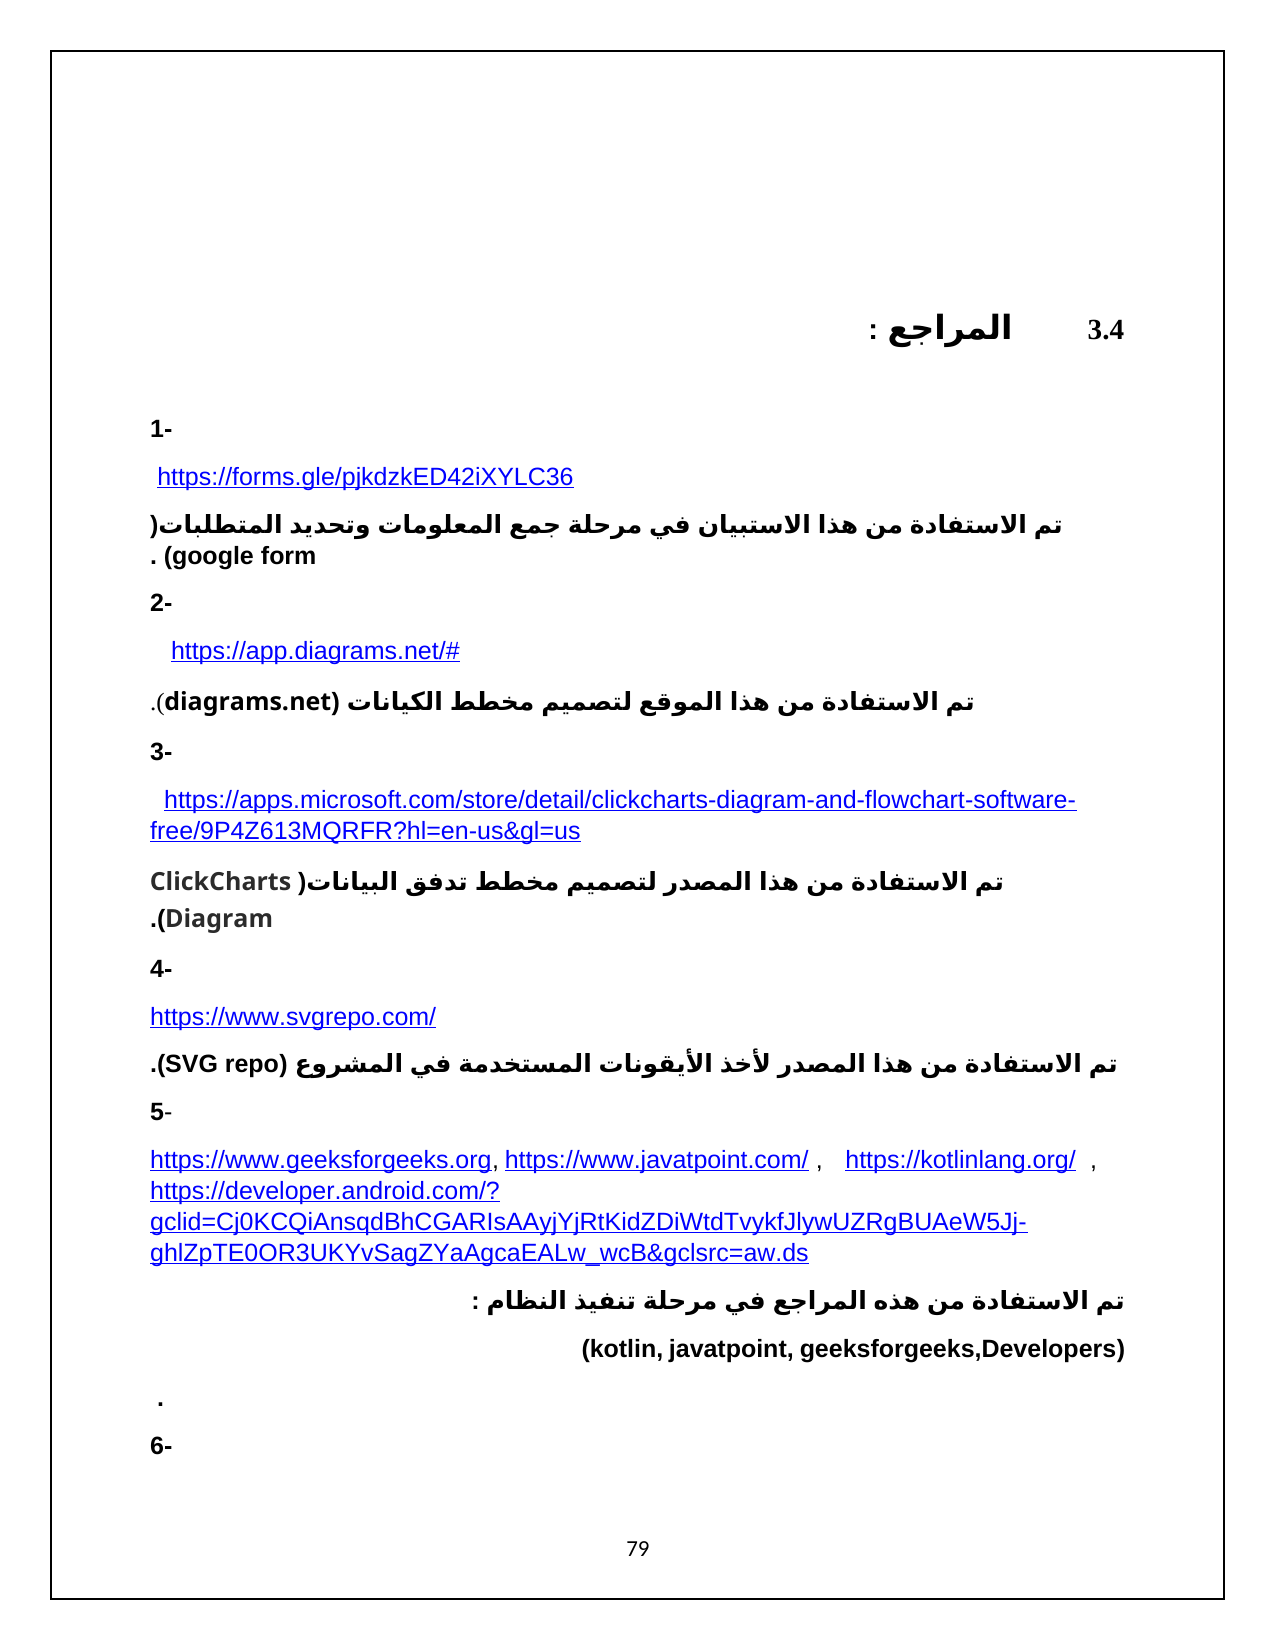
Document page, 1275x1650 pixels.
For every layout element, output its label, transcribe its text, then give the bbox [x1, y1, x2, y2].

text https://www.geeksforgeeks.org, https://www.javatpoint.com/ , https://kotlinlang.org/ , https://developer.android.com/?gclid=Cj0KCQiAnsqdBhCGARIsAAyjYjRtKidZDiWtdTvykfJlywUZRgBUAeW5Jj-ghlZpTE0OR3UKYvSagZYaAgcaEALw_wcB&gclsrc=aw.ds [150, 1145, 1125, 1267]
text (kotlin, javatpoint, geeksforgeeks,Developers) [150, 1333, 1125, 1364]
text https://app.diagrams.net/# [150, 636, 1125, 665]
text . [150, 1383, 1125, 1412]
text 5- [150, 1097, 1125, 1126]
text تم الاستفادة من هذا المصدر لتصميم مخطط تدفق البيانات(ClickCharts Diagram). [150, 864, 1125, 934]
text 6- [150, 1431, 1125, 1459]
text https://apps.microsoft.com/store/detail/clickcharts-diagram-and-flowchart-software-free/9P4Z613MQRFR?hl=en-us&gl=us [150, 785, 1125, 845]
text 2- [150, 588, 1125, 617]
text تم الاستفادة من هذا الاستبيان في مرحلة جمع المعلومات وتحديد المتطلبات(google form) . [150, 510, 1125, 569]
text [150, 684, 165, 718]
text 1- [150, 414, 1125, 443]
text https://www.svgrepo.com/ [150, 1002, 1125, 1030]
text 3- [150, 737, 1125, 766]
text تم الاستفادة من هذا المصدر لأخذ الأيقونات المستخدمة في المشروع (SVG repo). [150, 1049, 1125, 1078]
text تم الاستفادة من هذا الموقع لتصميم مخطط الكيانات (diagrams.net). [331, 684, 1125, 718]
text 4- [150, 954, 1125, 983]
list المراجع : [150, 308, 1087, 347]
text تم الاستفادة من هذه المراجع في مرحلة تنفيذ النظام : [150, 1286, 1125, 1314]
text https://forms.gle/pjkdzkED42iXYLC36 [150, 462, 1125, 491]
